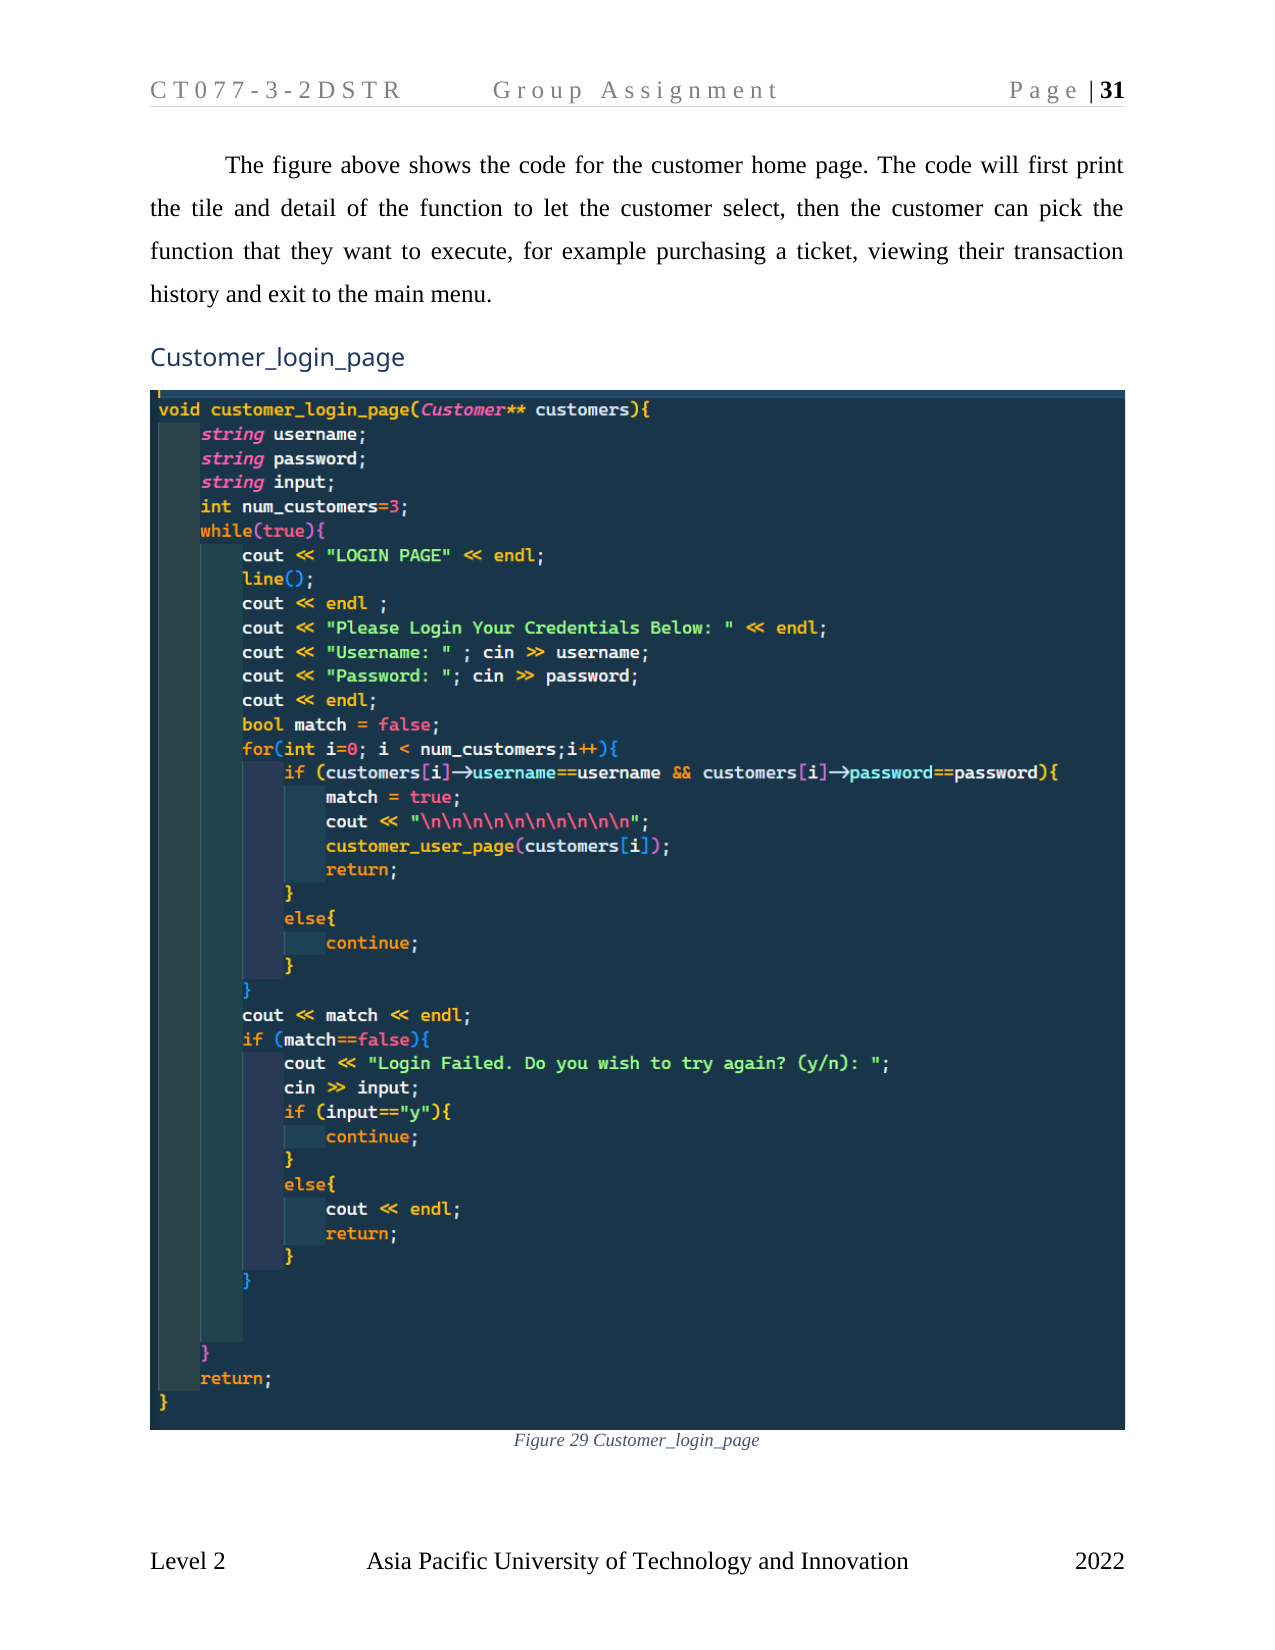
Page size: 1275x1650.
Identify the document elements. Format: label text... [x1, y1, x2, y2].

subtitle Customer_login_page [150, 339, 1125, 373]
picture [150, 390, 1125, 1430]
text Figure 29 Customer_login_page [150, 1430, 1125, 1451]
text The figure above shows the code for the customer home page. The code will first print the tile and detail of the function to let the customer select, then the customer can pick the function that they want to execute, for example purchasing a ticket, viewing their transaction history and exit to the main menu. [150, 150, 1125, 308]
